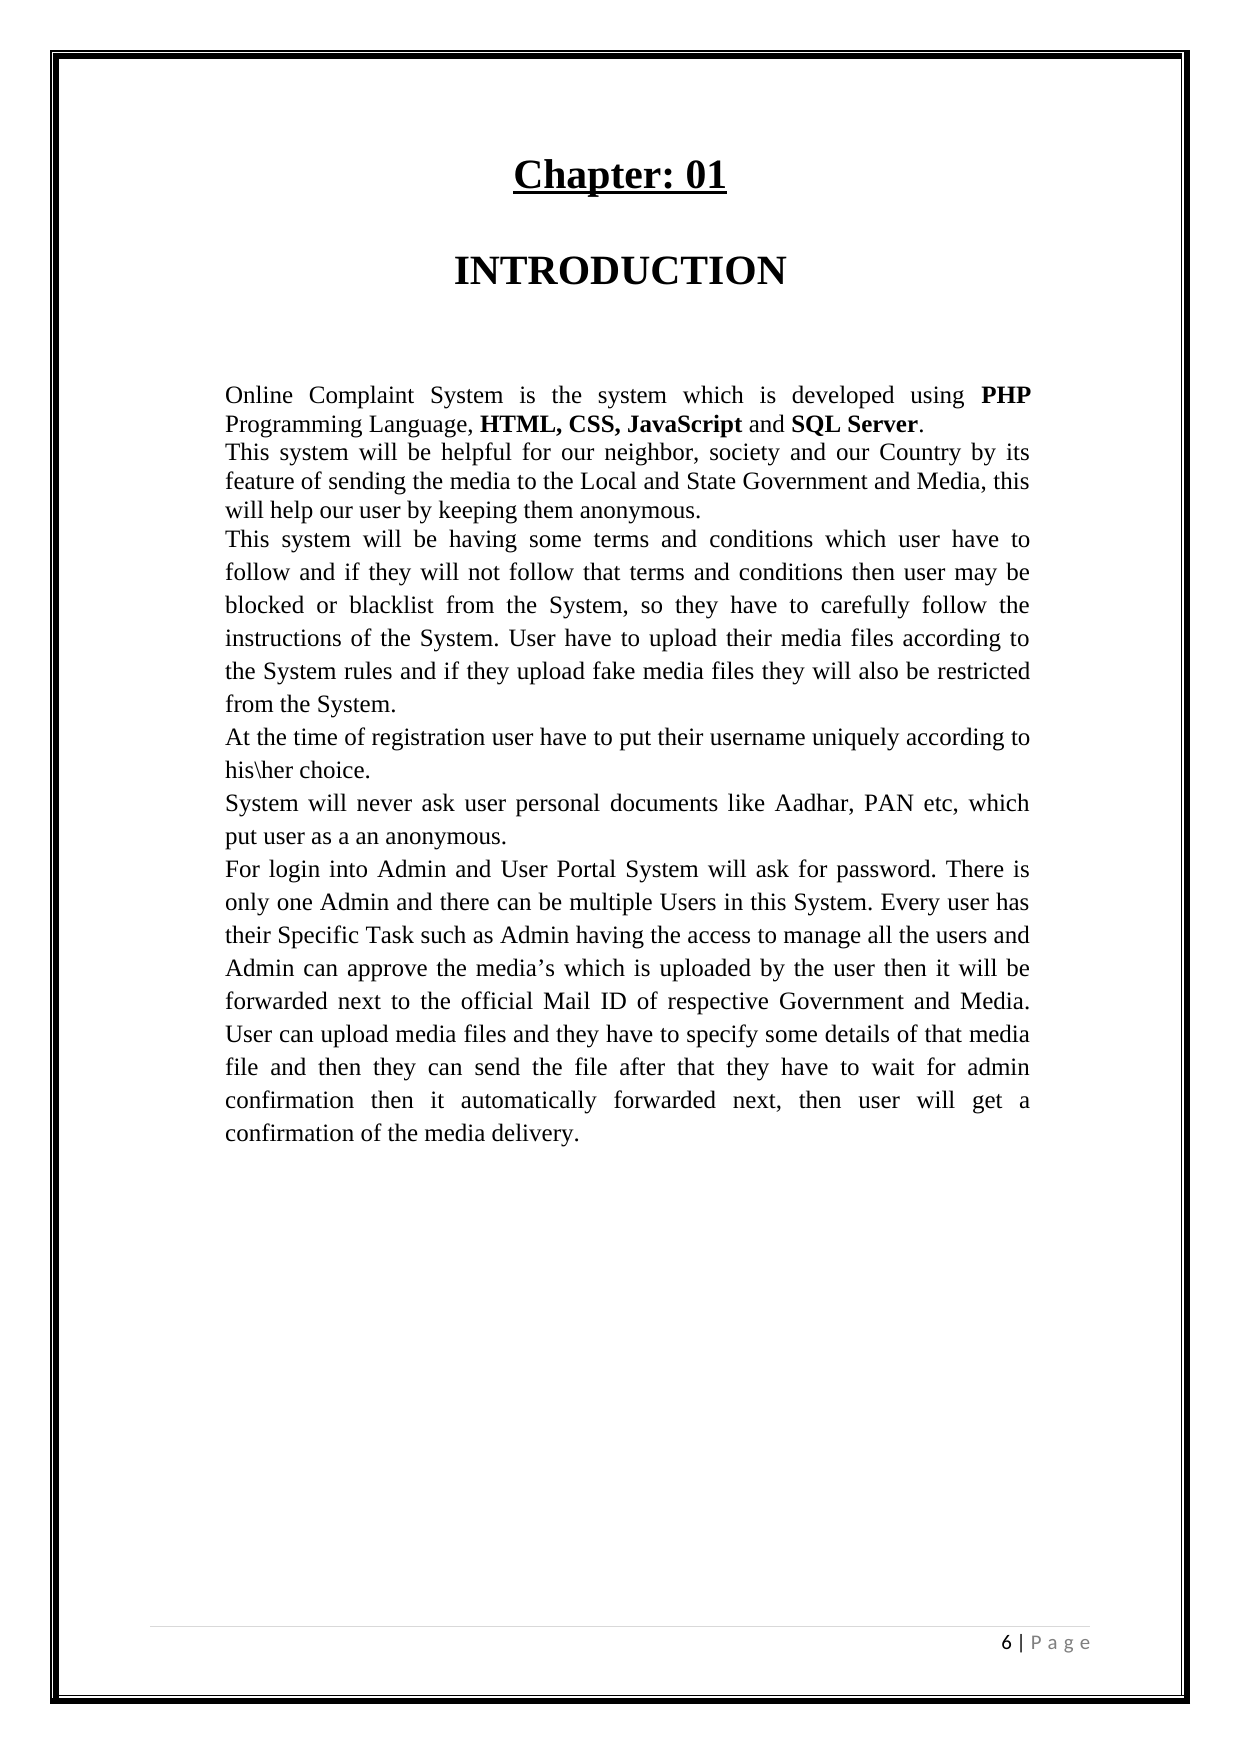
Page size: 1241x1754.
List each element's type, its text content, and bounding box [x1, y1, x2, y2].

list This system will be having some terms and conditions which user have to follow and if they will not follow that terms and conditions then user may be blocked or blacklist from the System, so they have to carefully follow the instructions of the System. User have to upload their media files according to the System rules and if they upload fake media files they will also be restricted from the System. [225, 524, 1031, 718]
list System will never ask user personal documents like Aadhar, PAN etc, which put user as a an anonymous. [225, 788, 1031, 850]
text Chapter: 01 [150, 150, 1090, 198]
list At the time of registration user have to put their username uniquely according to his\her choice. [225, 722, 1031, 784]
text This system will be helpful for our neighbor, society and our Country by its feature of sending the media to the Local and State Government and Media, this will help our user by keeping them anonymous. [225, 437, 1031, 524]
list For login into Admin and User Portal System will ask for password. There is only one Admin and there can be multiple Users in this System. Every user has their Specific Task such as Admin having the access to manage all the users and Admin can approve the media’s which is uploaded by the user then it will be forwarded next to the official Mail ID of respective Government and Media. User can upload media files and they have to specify some details of that media file and then they can send the file after that they have to wait for admin confirmation then it automatically forwarded next, then user will get a confirmation of the media delivery. [225, 854, 1031, 1147]
text INTRODUCTION [150, 246, 1090, 294]
text Online Complaint System is the system which is developed using PHP Programming Language, HTML, CSS, JavaScript and SQL Server. [225, 380, 1031, 437]
